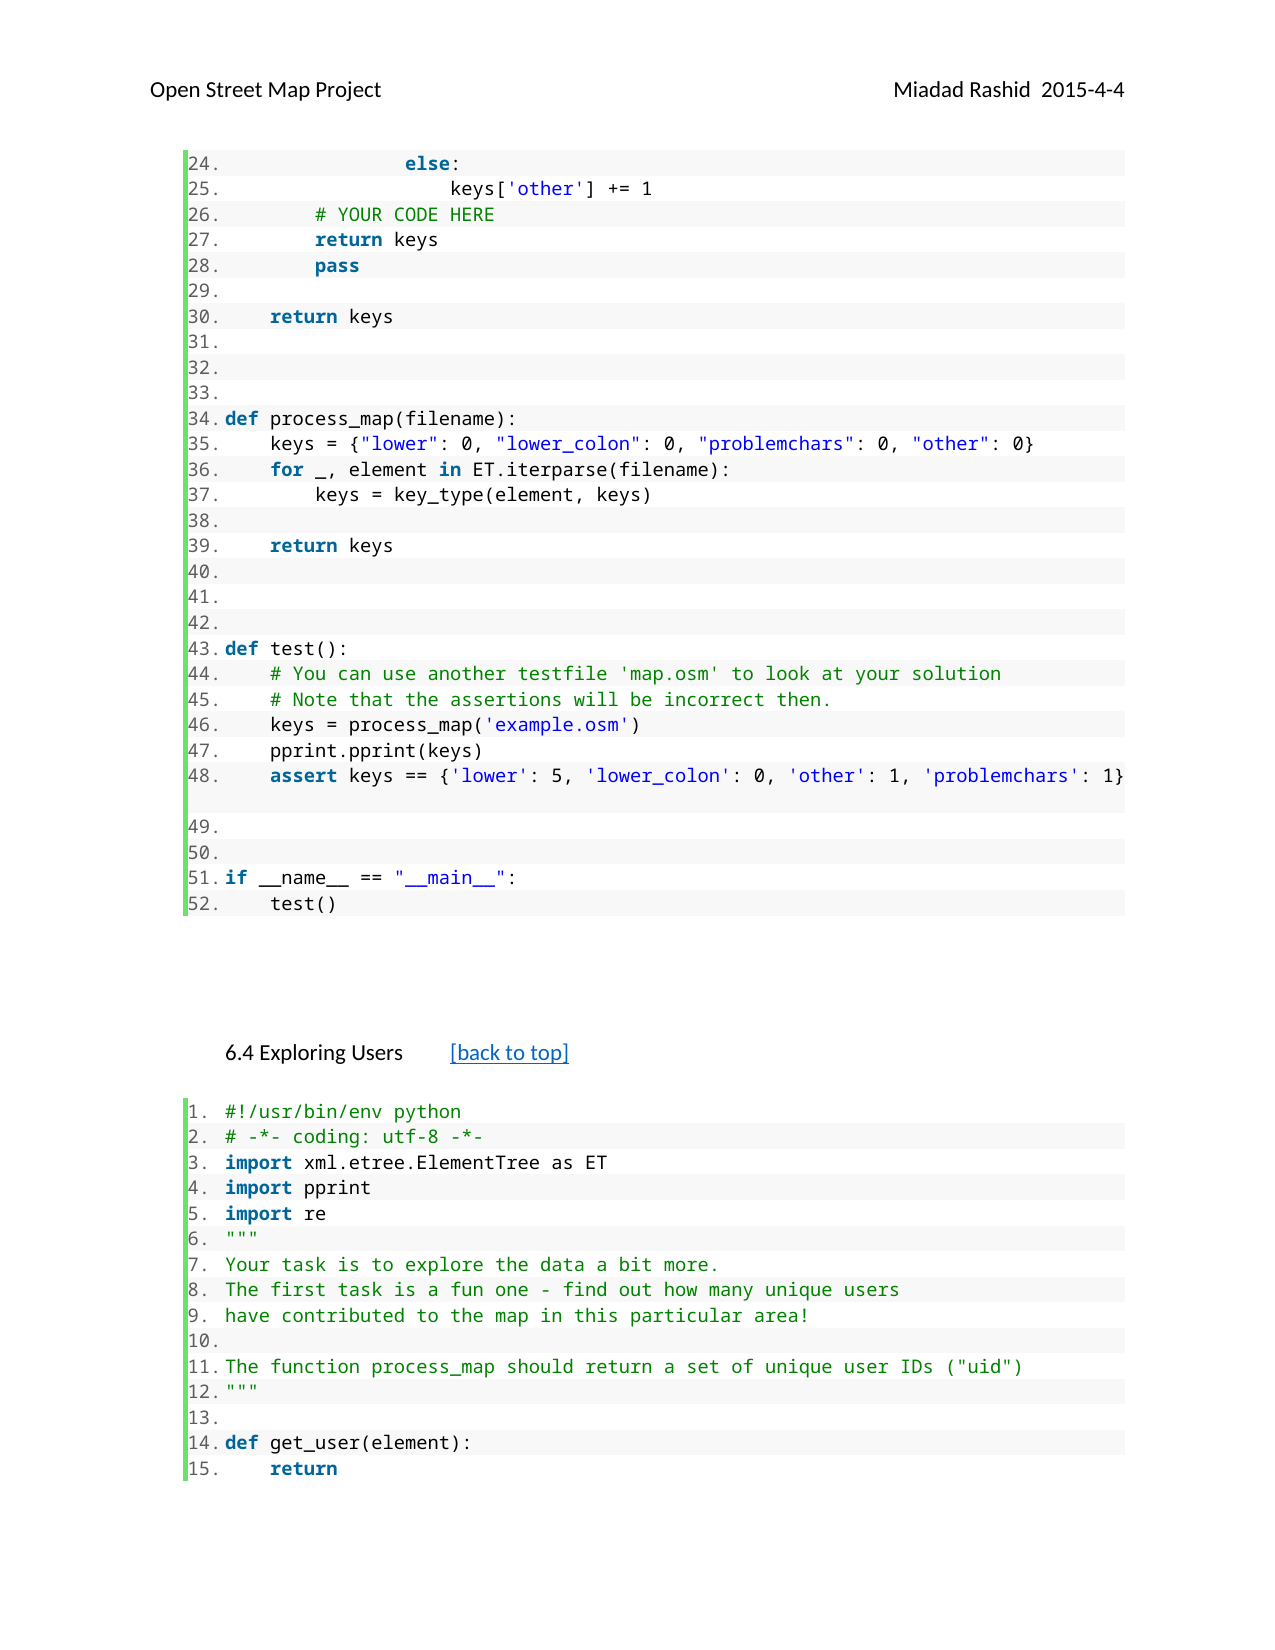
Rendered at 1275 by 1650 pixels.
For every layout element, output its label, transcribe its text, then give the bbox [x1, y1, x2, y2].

list keys = {"lower": 0, "lower_colon": 0, "problemchars": 0, "other": 0} [188, 431, 1125, 456]
list """ [188, 1226, 1125, 1251]
list assert keys == {'lower': 5, 'lower_colon': 0, 'other': 1, 'problemchars': 1} [188, 762, 1125, 813]
list keys = key_type(element, keys) [188, 482, 1125, 507]
list # YOUR CODE HERE [188, 201, 1125, 227]
list The function process_map should return a set of unique user IDs ("uid") [188, 1353, 1125, 1379]
list Your task is to explore the data a bit more. [188, 1251, 1125, 1277]
list return keys [188, 303, 1125, 329]
list return keys [188, 533, 1125, 558]
list """ [188, 1379, 1125, 1404]
list test() [188, 890, 1125, 916]
list # You can use another testfile 'map.osm' to look at your solution [188, 660, 1125, 686]
list if __name__ == "__main__": [188, 864, 1125, 890]
text 6.4 Exploring Users [back to top] [225, 1038, 1125, 1067]
list # -*- coding: utf-8 -*- [188, 1123, 1125, 1149]
list #!/usr/bin/env python [188, 1098, 1125, 1123]
list import pprint [188, 1174, 1125, 1200]
list import re [188, 1200, 1125, 1226]
list else: [188, 150, 1125, 176]
list def get_user(element): [188, 1430, 1125, 1455]
list # Note that the assertions will be incorrect then. [188, 686, 1125, 711]
list pprint.pprint(keys) [188, 737, 1125, 762]
list def test(): [188, 635, 1125, 660]
list pass [188, 252, 1125, 278]
list have contributed to the map in this particular area! [188, 1302, 1125, 1328]
list return keys [188, 227, 1125, 252]
list keys = process_map('example.osm') [188, 711, 1125, 737]
list def process_map(filename): [188, 405, 1125, 431]
list keys['other'] += 1 [188, 176, 1125, 201]
list for _, element in ET.iterparse(filename): [188, 456, 1125, 482]
list return [188, 1455, 1125, 1481]
list import xml.etree.ElementTree as ET [188, 1149, 1125, 1174]
list The first task is a fun one - find out how many unique users [188, 1277, 1125, 1302]
